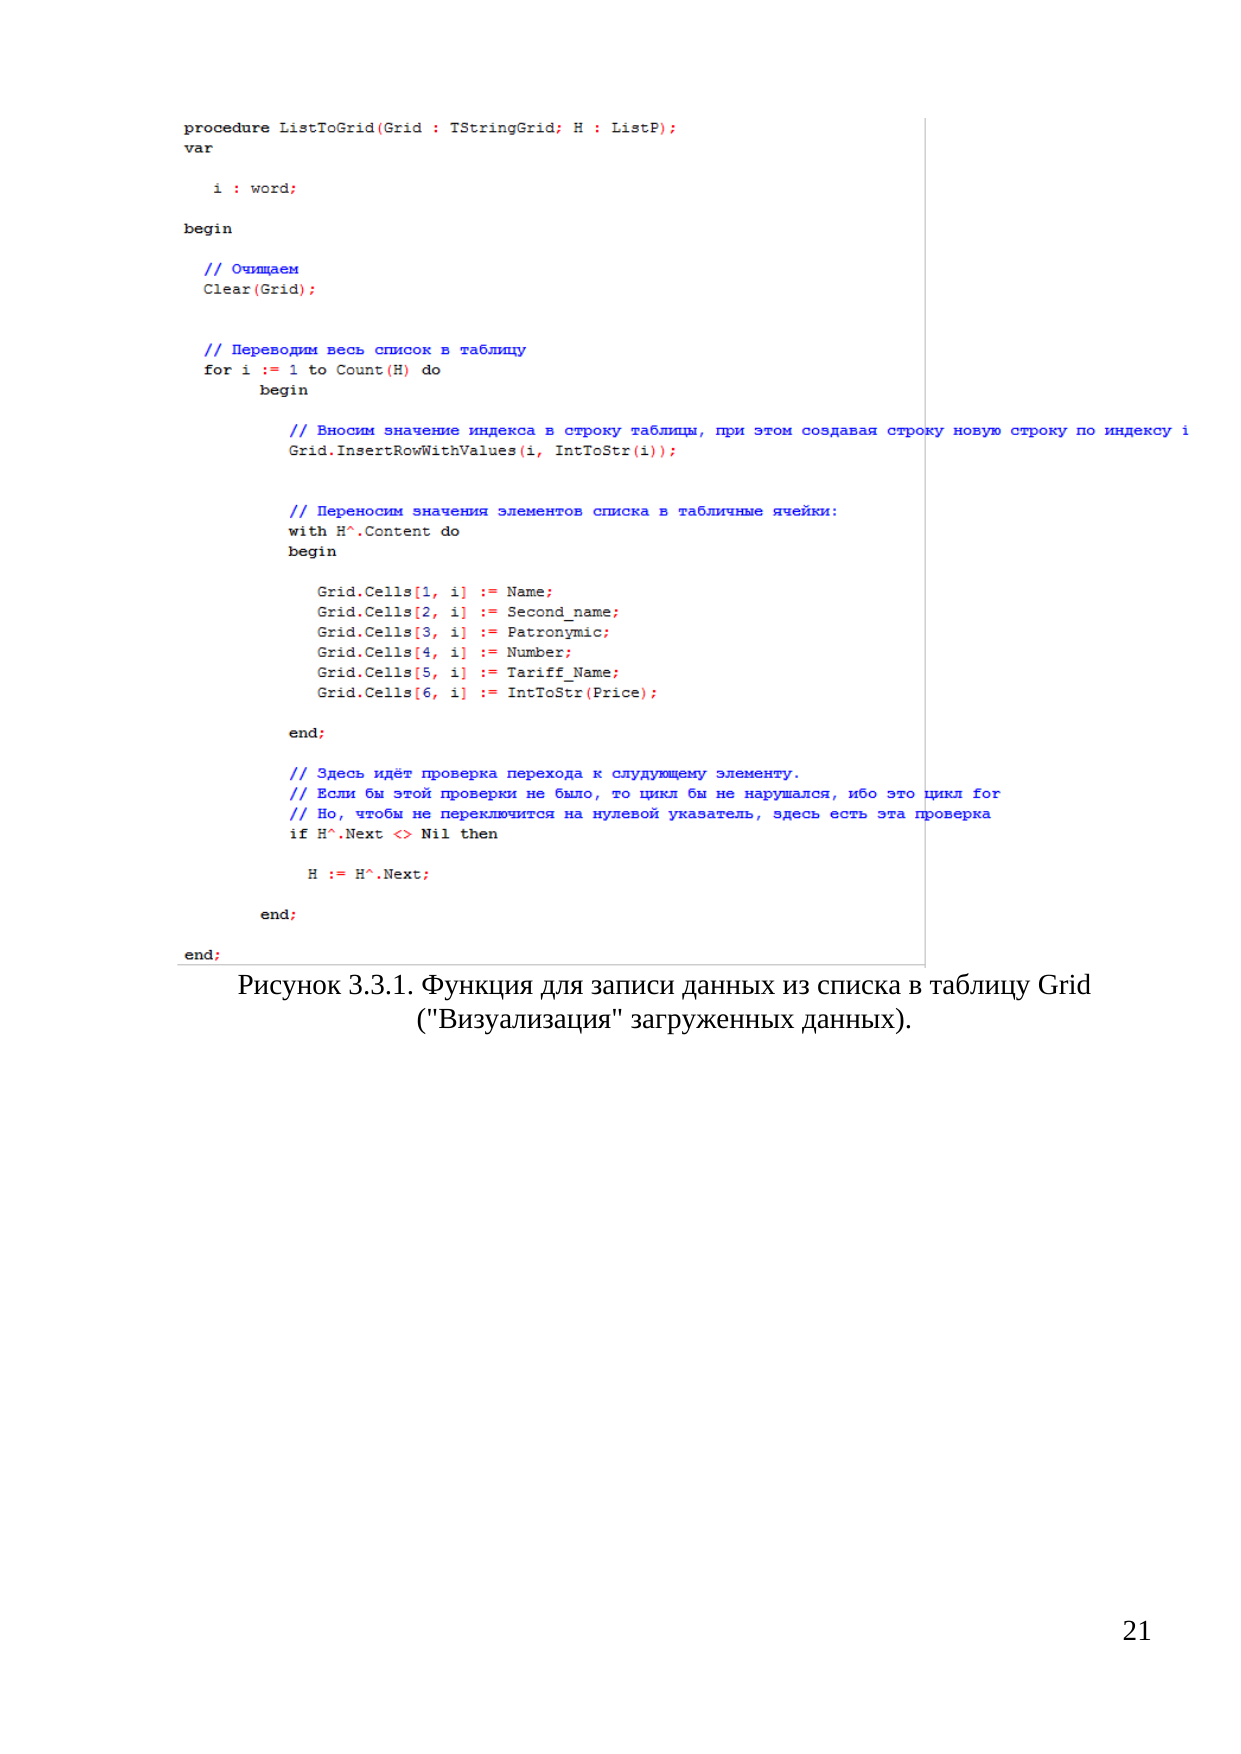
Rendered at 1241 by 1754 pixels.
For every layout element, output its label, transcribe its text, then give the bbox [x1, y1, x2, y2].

text Рисунок 3.3.1. Функция для записи данных из списка в таблицу Grid ("Визуализация" загруженных данных). [177, 968, 1152, 1034]
picture [177, 118, 1198, 968]
